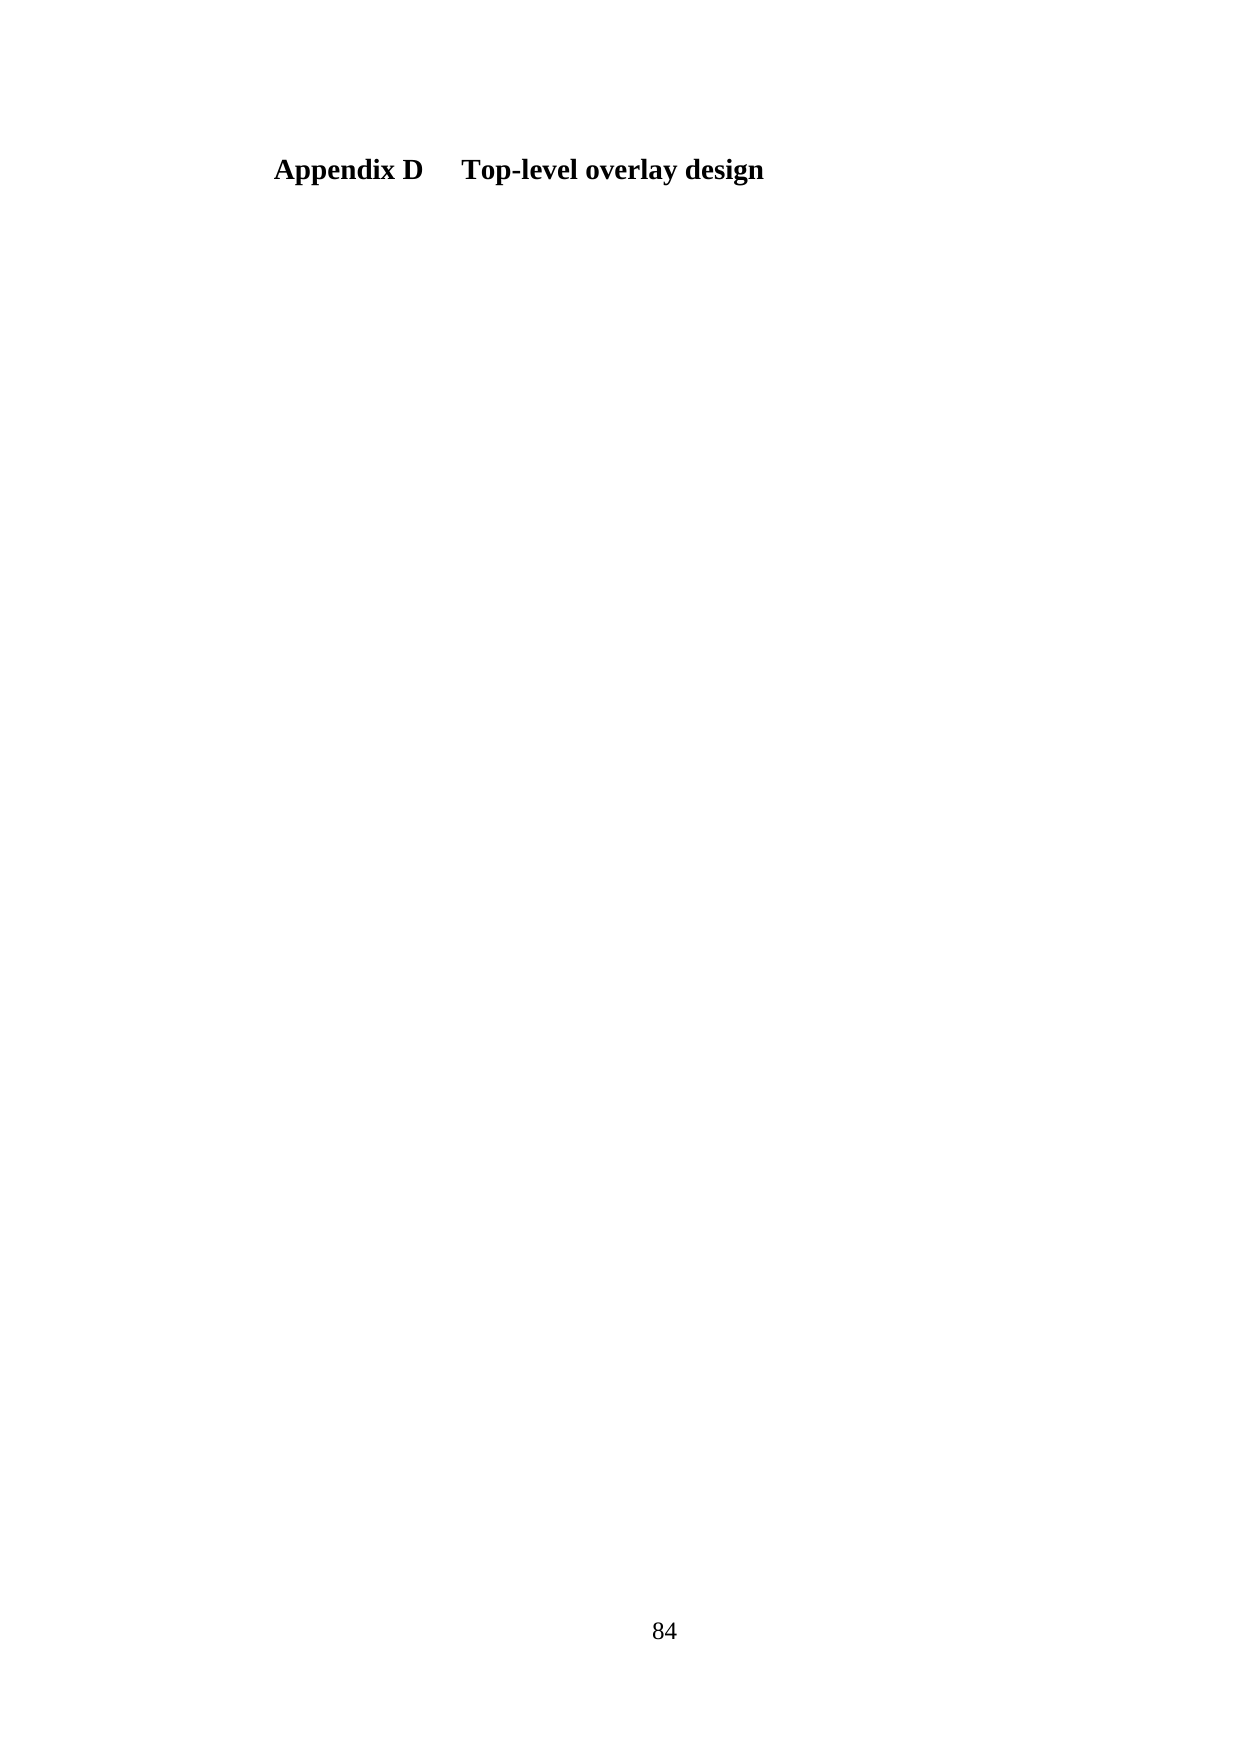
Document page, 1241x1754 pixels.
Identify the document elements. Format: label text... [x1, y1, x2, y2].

text Top-level overlay design [274, 152, 1092, 185]
